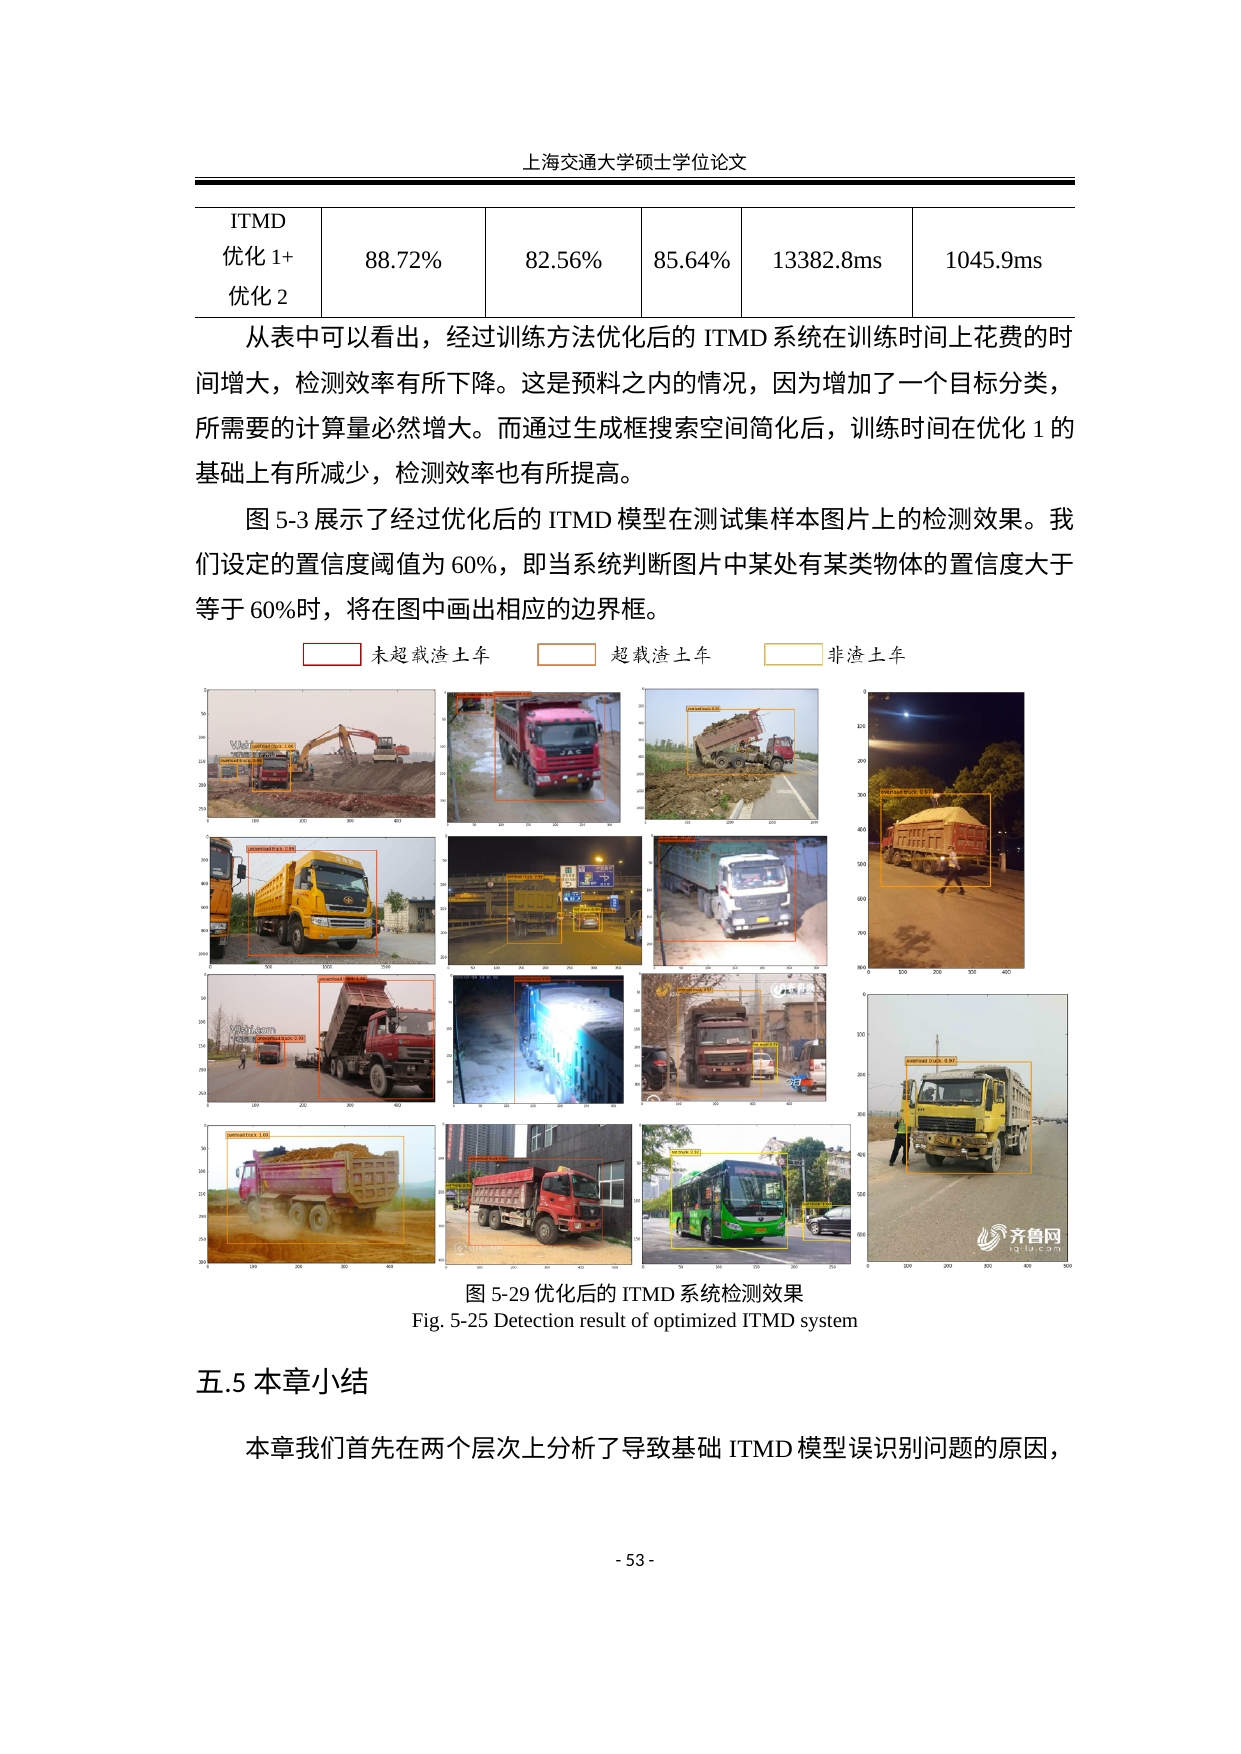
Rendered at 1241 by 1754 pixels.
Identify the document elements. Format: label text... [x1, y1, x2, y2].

picture [195, 635, 1075, 1271]
table_cell 82.56% [486, 208, 641, 317]
table_cell ITMD 优化1+ 优化2 [195, 208, 321, 317]
subtitle 本章小结 [195, 1359, 1075, 1401]
table_cell 88.72% [322, 208, 485, 317]
text 从表中可以看出，经过训练方法优化后的ITMD系统在训练时间上花费的时间增大，检测效率有所下降。这是预料之内的情况，因为增加了一个目标分类，所需要的计算量必然增大。而通过生成框搜索空间简化后，训练时间在优化1的基础上有所减少，检测效率也有所提高。 [195, 318, 1075, 490]
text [195, 1428, 1075, 1465]
table_cell 1045.9ms [913, 208, 1075, 317]
table_cell 85.64% [642, 208, 741, 317]
text 图5-3展示了经过优化后的ITMD模型在测试集样本图片上的检测效果。我们设定的置信度阈值为60%，即当系统判断图片中某处有某类物体的置信度大于等于60%时，将在图中画出相应的边界框。 [195, 499, 1075, 626]
table_cell 13382.8ms [742, 208, 912, 317]
